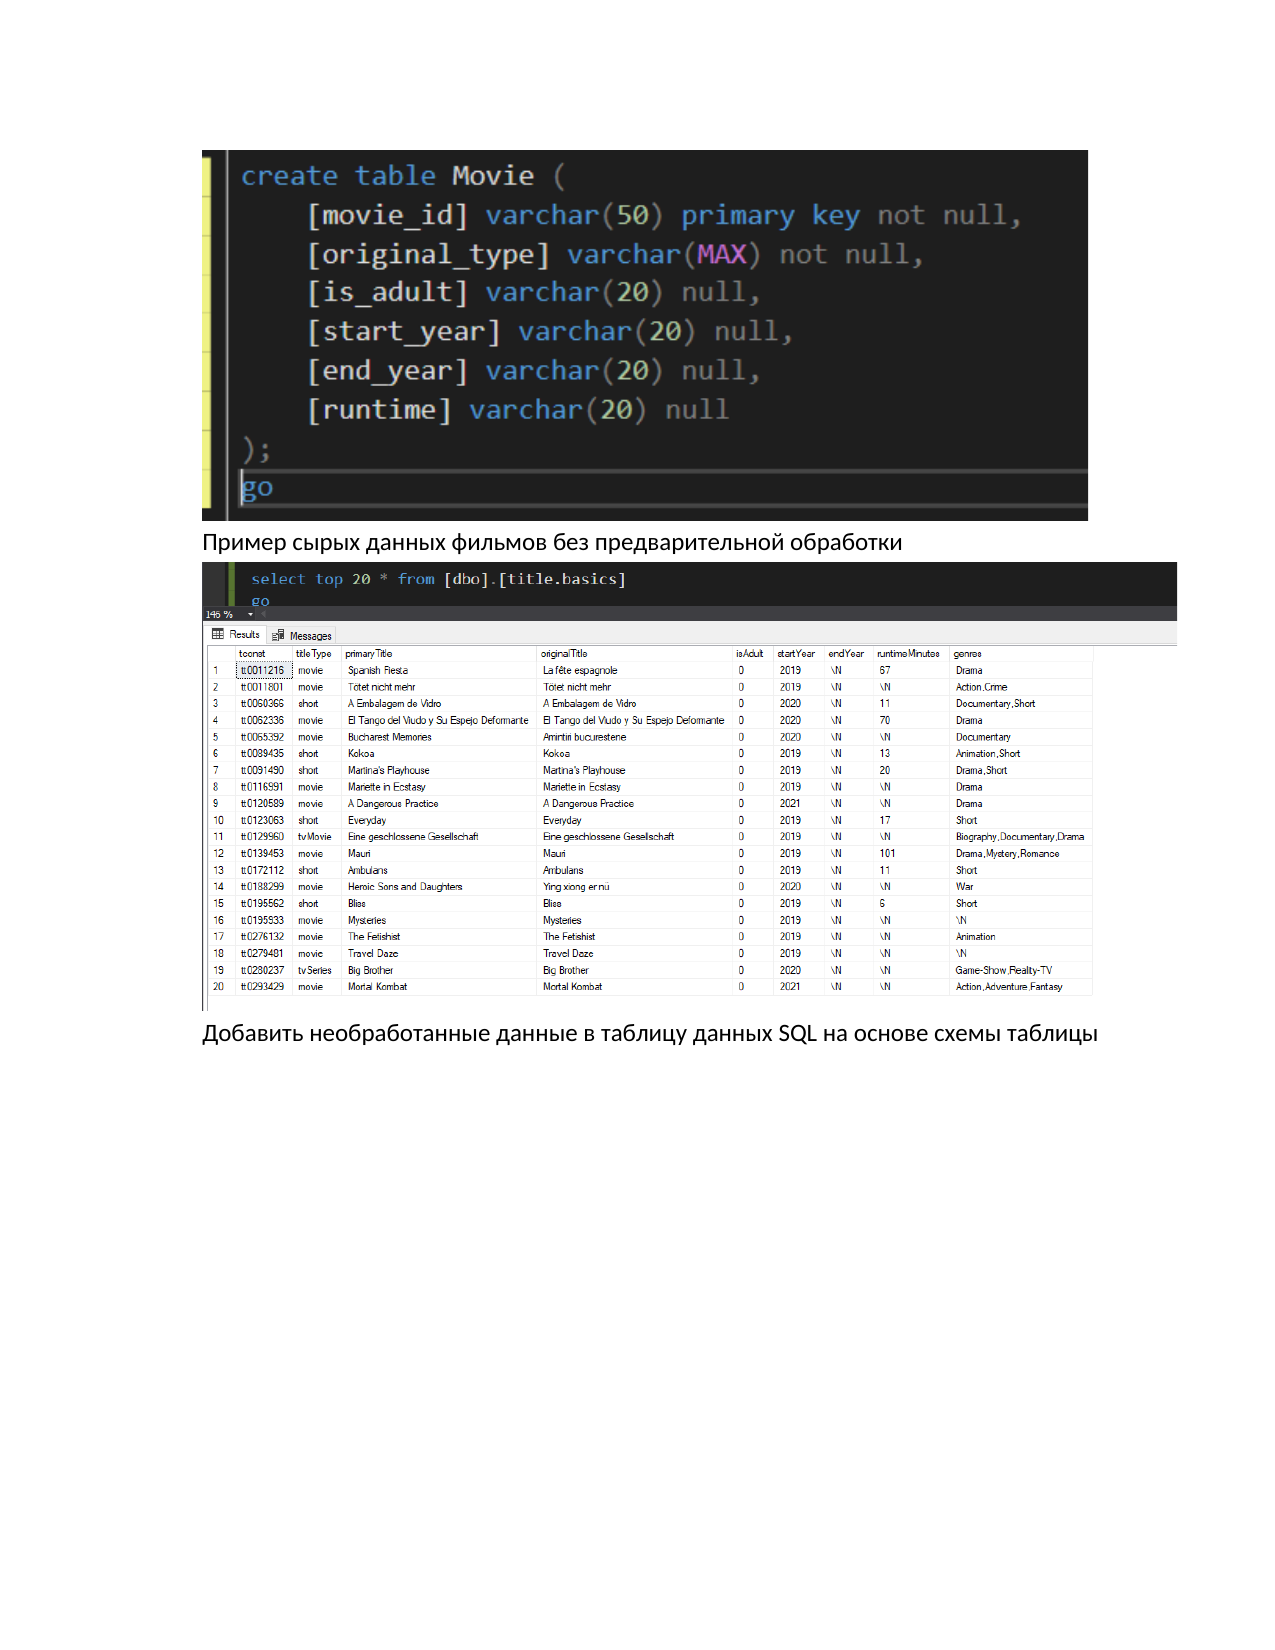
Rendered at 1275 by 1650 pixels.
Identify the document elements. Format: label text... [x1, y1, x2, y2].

picture [202, 562, 1178, 1011]
text Добавить необработанные данные в таблицу данных SQL на основе схемы таблицы [202, 1017, 1125, 1047]
text Пример сырых данных фильмов без предварительной обработки [202, 526, 1125, 557]
picture [202, 150, 1089, 521]
